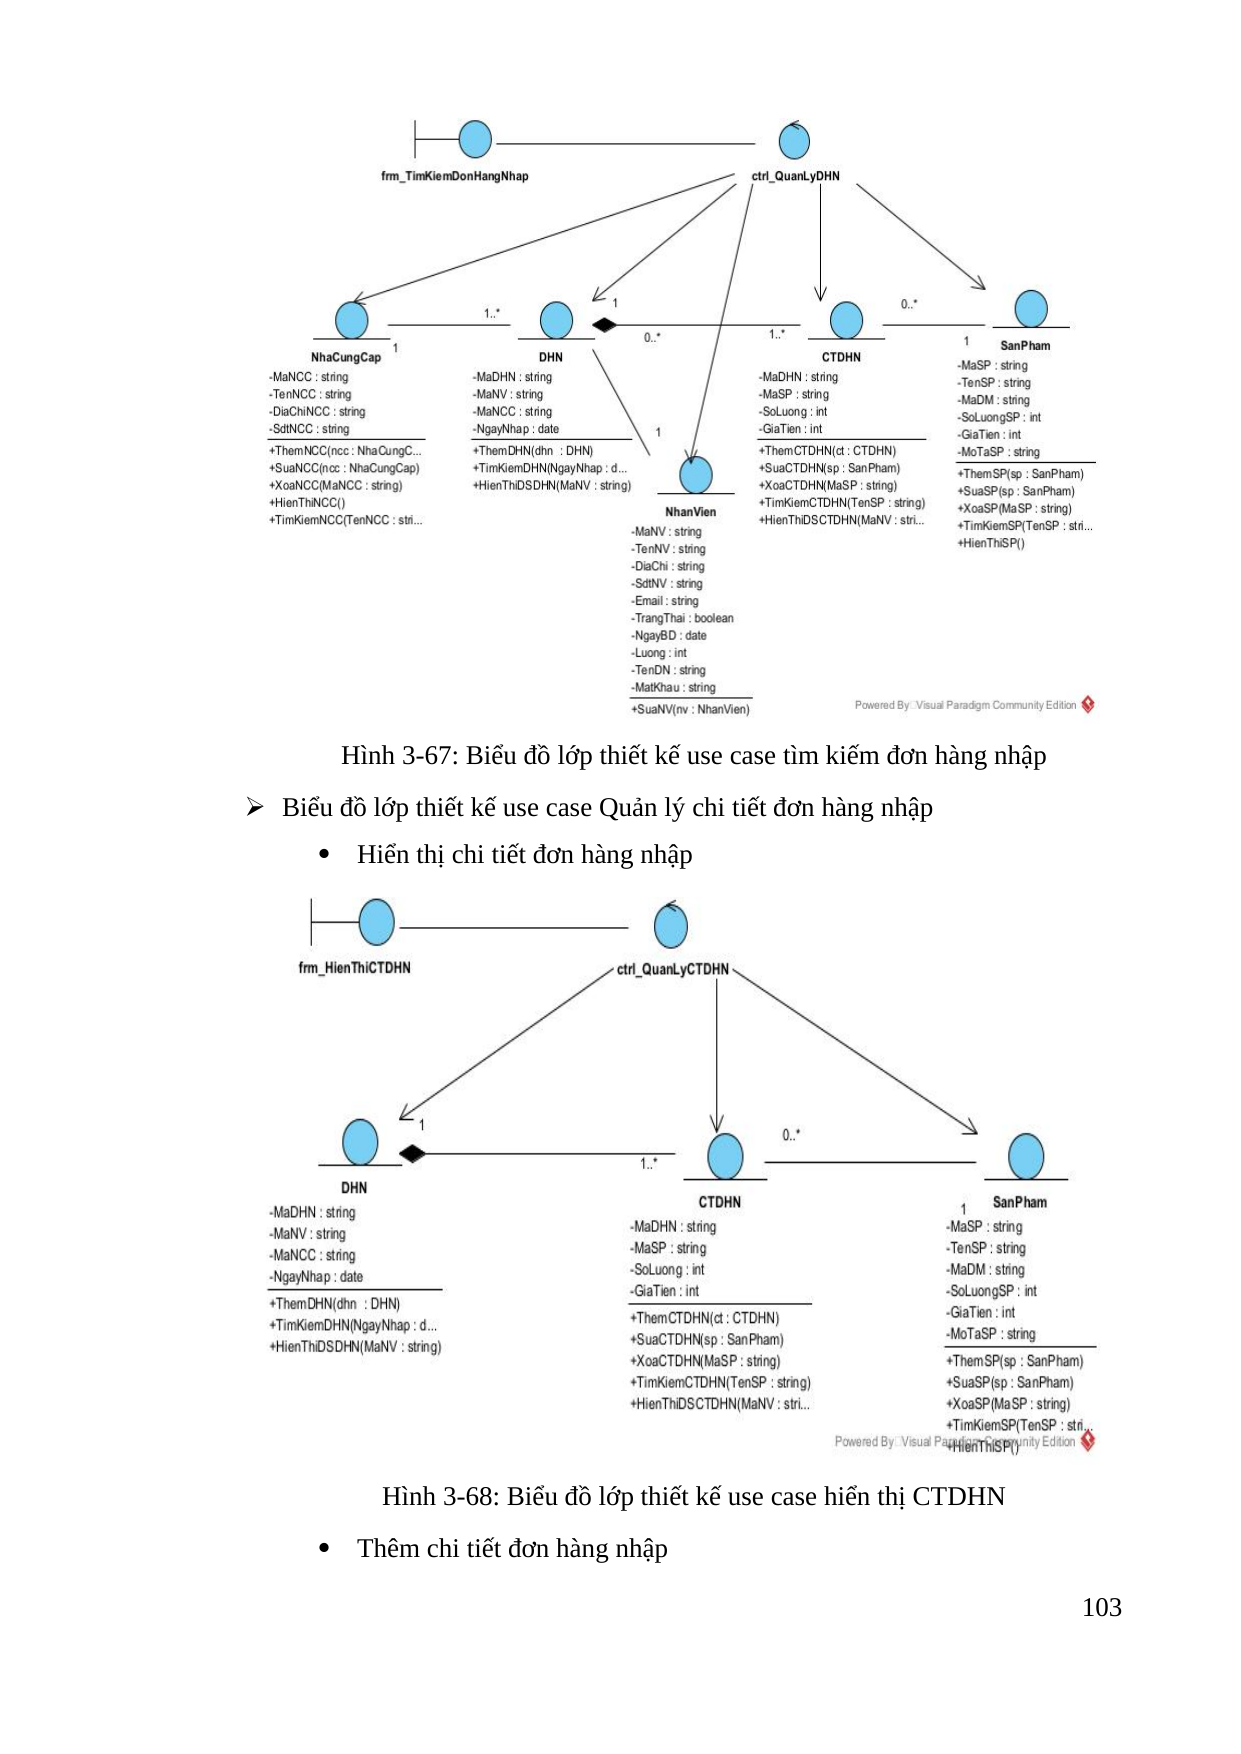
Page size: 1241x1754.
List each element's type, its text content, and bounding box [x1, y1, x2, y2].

list Hiển thị chi tiết đơn hàng nhập [319, 838, 1122, 869]
picture [265, 118, 1100, 724]
picture [265, 897, 1101, 1465]
list Thêm chi tiết đơn hàng nhập [319, 1532, 1122, 1563]
list Biểu đồ lớp thiết kế use case Quản lý chi tiết đơn hàng nhập [244, 791, 1122, 822]
